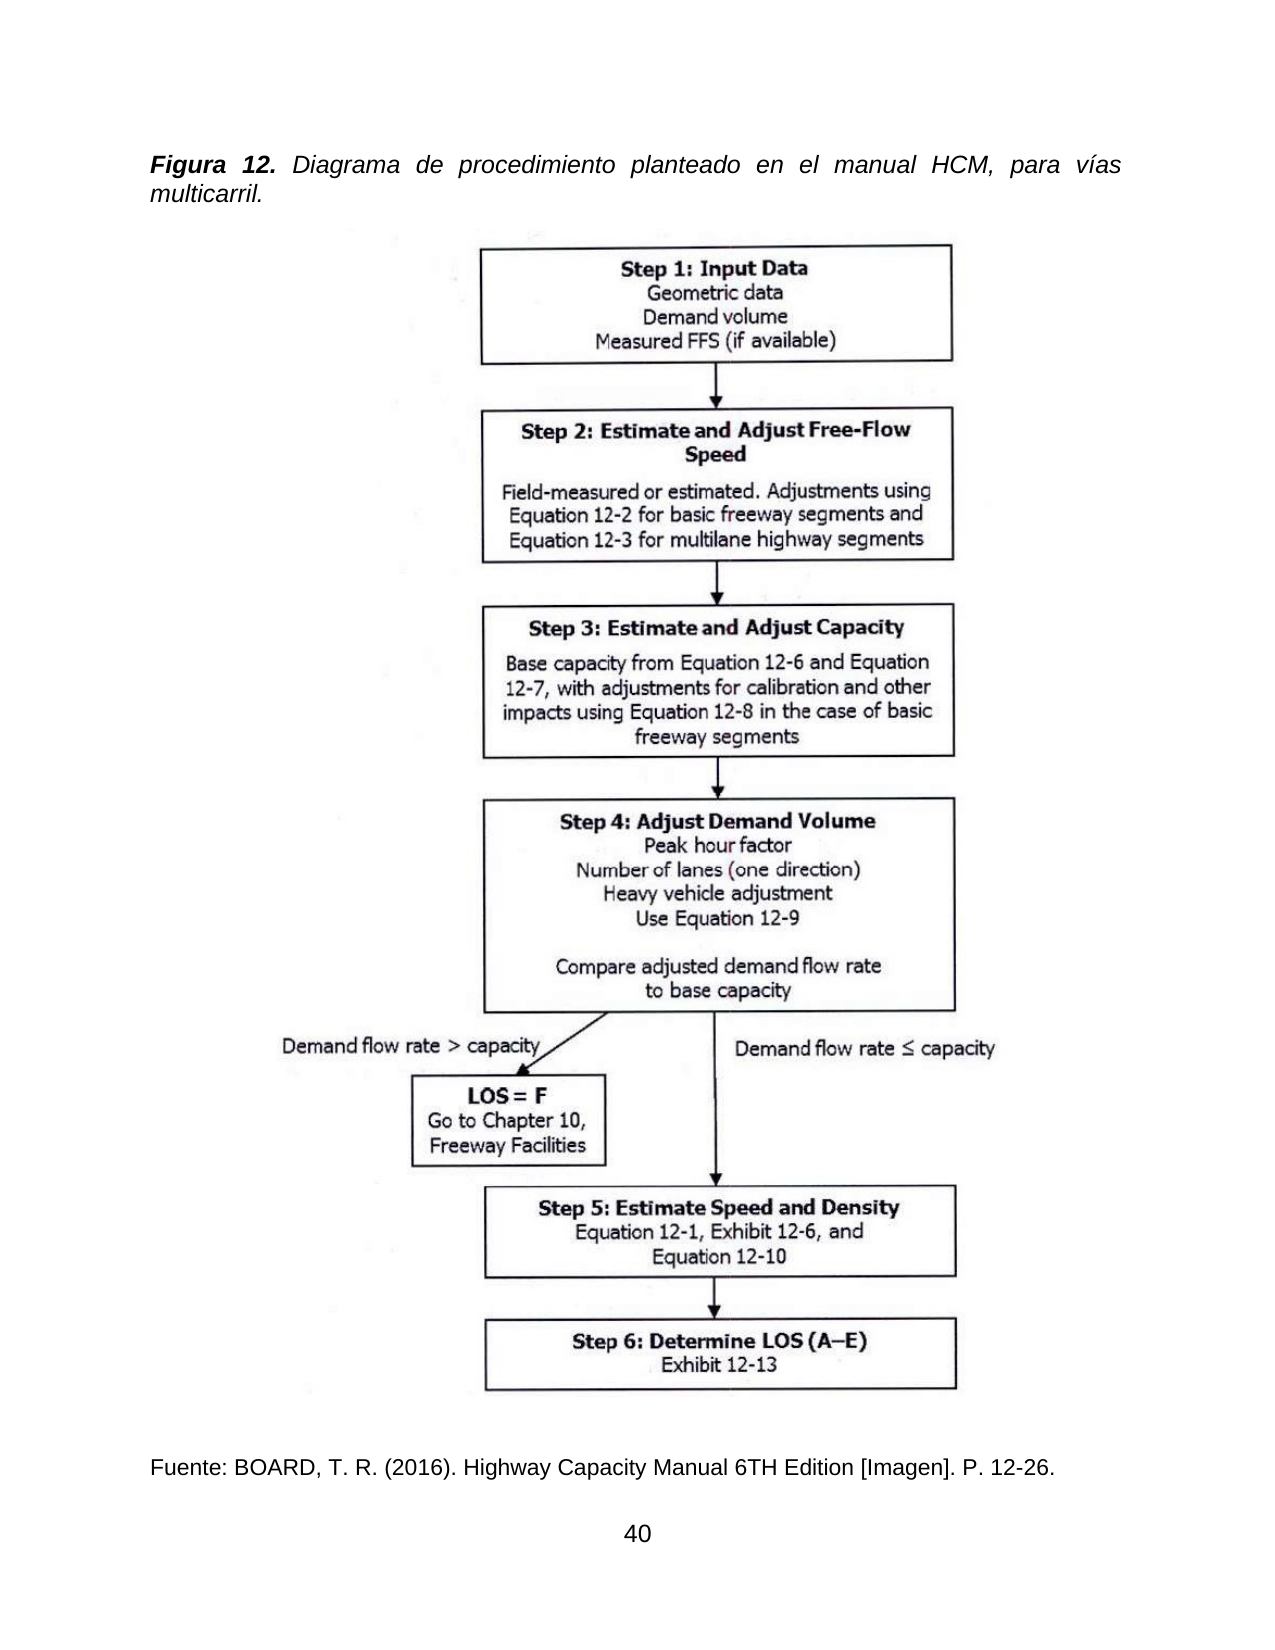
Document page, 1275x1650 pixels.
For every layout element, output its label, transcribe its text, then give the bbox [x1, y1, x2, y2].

text Fuente: BOARD, T. R. (2016). Highway Capacity Manual 6TH Edition [Imagen]. P. 12-26. [150, 1454, 1125, 1481]
text Figura 12. Diagrama de procedimiento planteado en el manual HCM, para vías multicarril. [150, 150, 1125, 207]
picture [268, 228, 1007, 1397]
